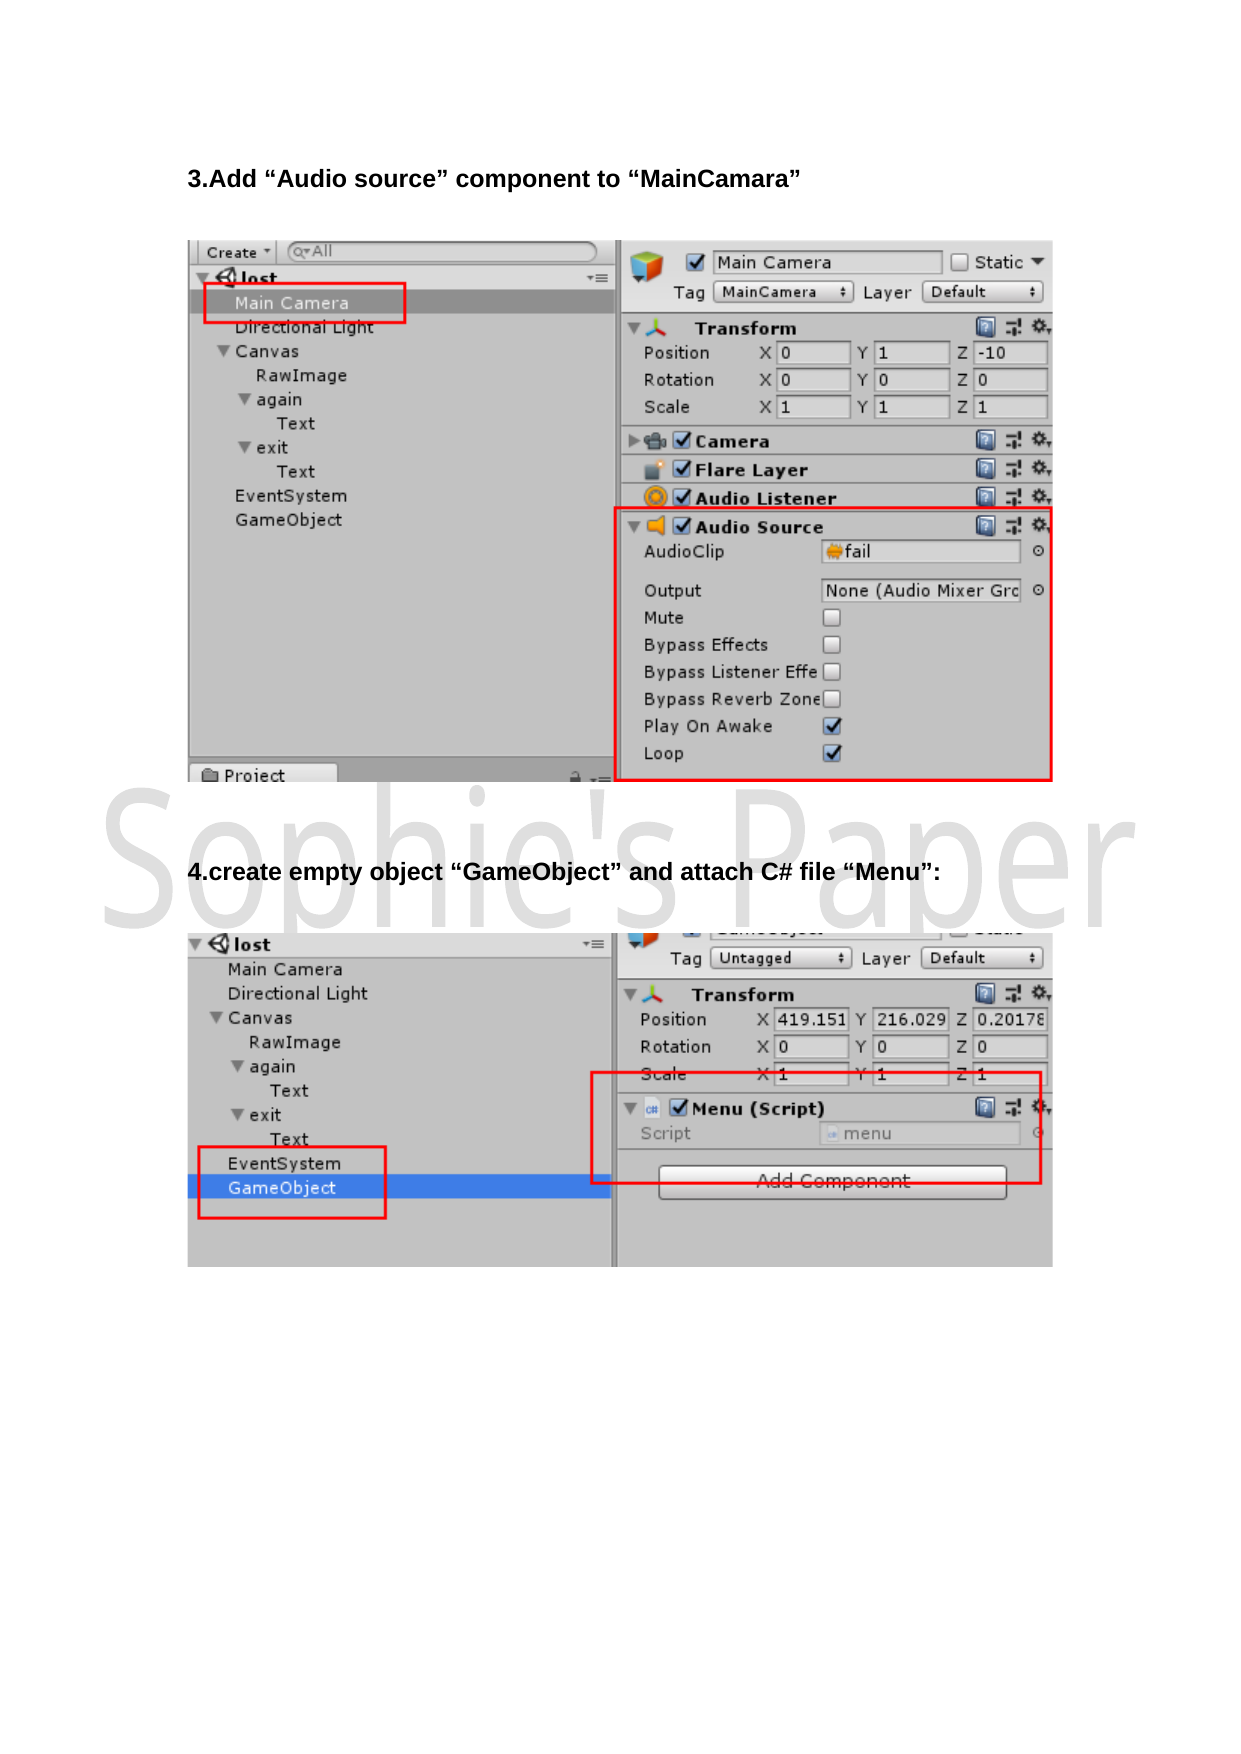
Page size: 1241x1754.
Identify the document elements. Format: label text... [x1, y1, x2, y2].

picture [187, 933, 1053, 1267]
subtitle 3.Add “Audio source” component to “MainCamara” [187, 162, 1053, 194]
subtitle 4.create empty object “GameObject” and attach C# file “Menu”: [187, 855, 1053, 887]
picture [187, 240, 1053, 782]
